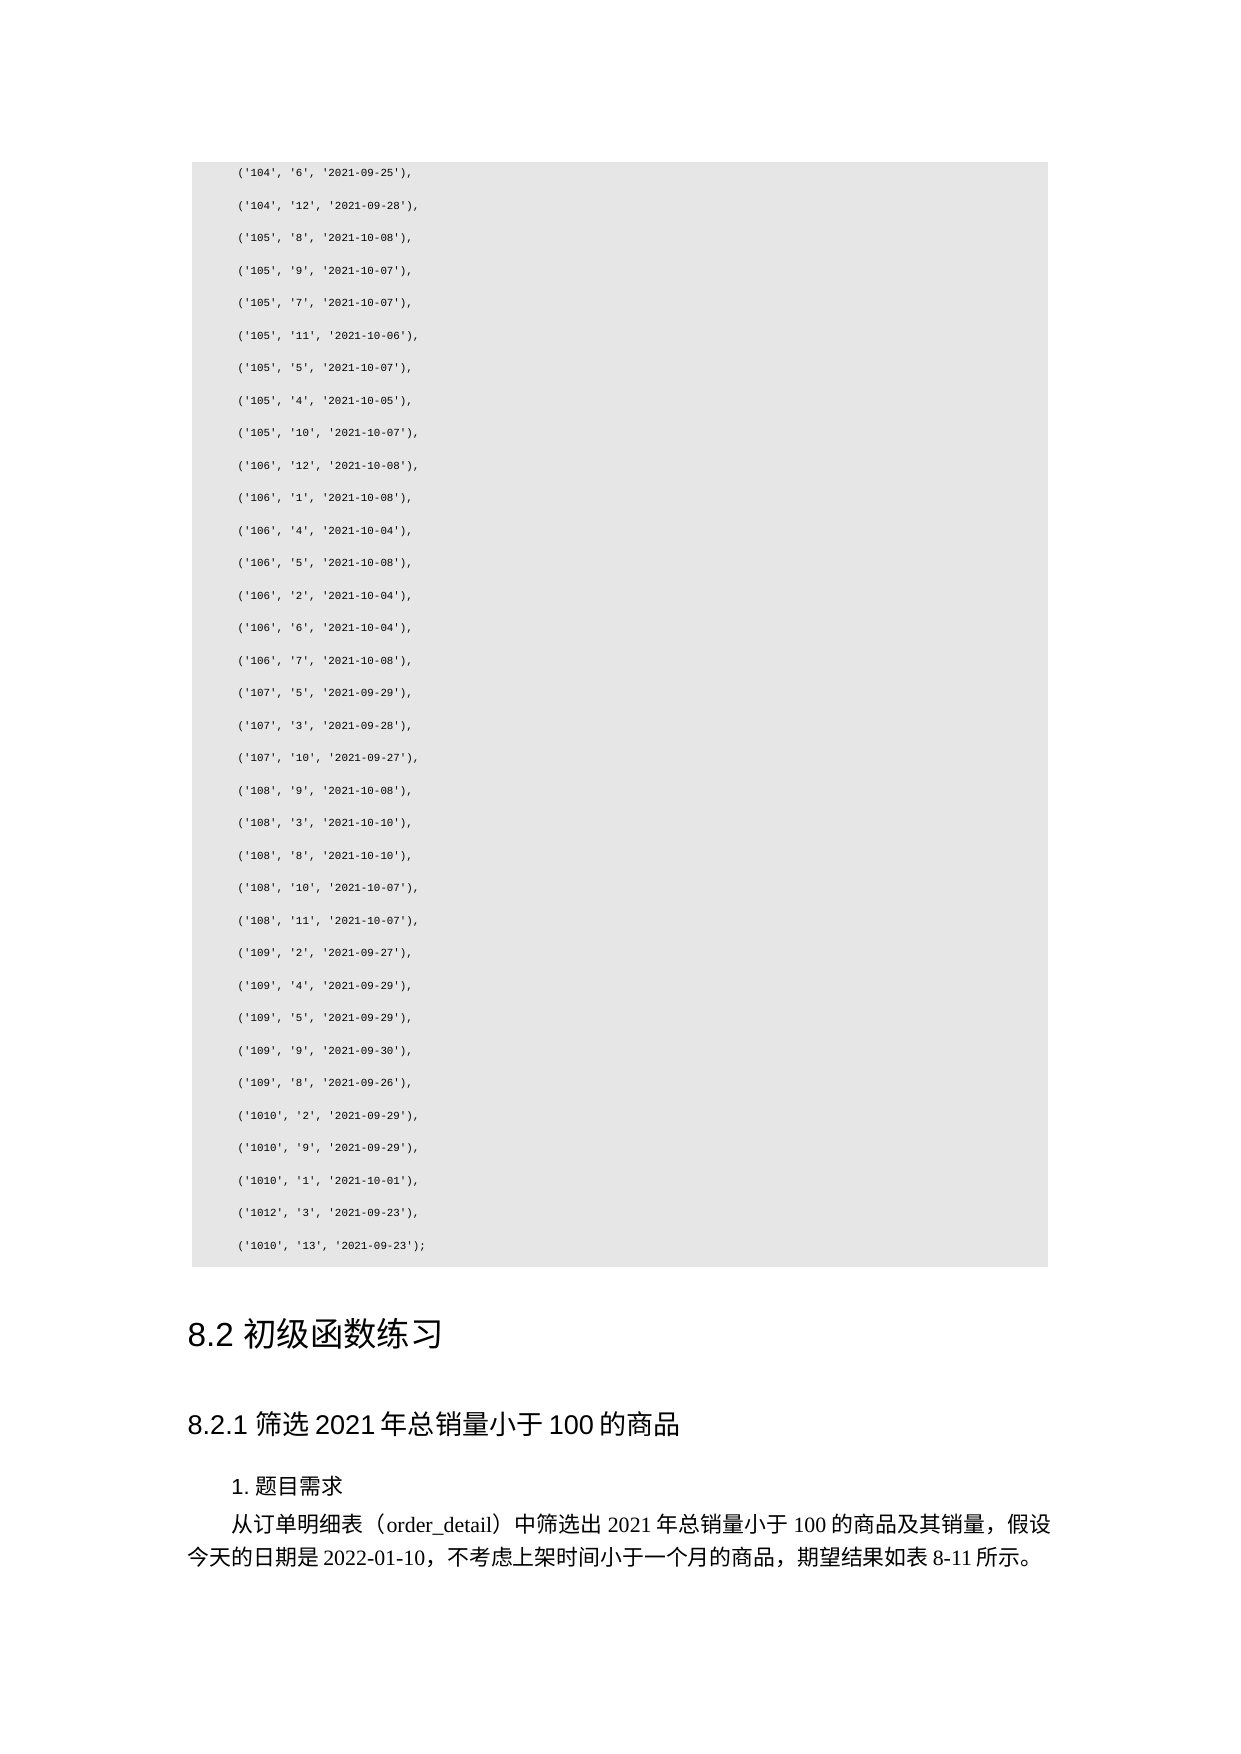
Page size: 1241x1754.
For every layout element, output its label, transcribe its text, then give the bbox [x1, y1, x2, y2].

text ('107', '10', '2021-09-27'), [192, 747, 1048, 779]
text 8.2.1 筛选2021年总销量小于100的商品 [187, 1390, 1053, 1455]
text ('108', '8', '2021-10-10'), [192, 844, 1048, 877]
text ('109', '9', '2021-09-30'), [192, 1039, 1048, 1072]
text ('106', '4', '2021-10-04'), [192, 519, 1048, 552]
text ('109', '5', '2021-09-29'), [192, 1007, 1048, 1039]
text ('105', '4', '2021-10-05'), [192, 389, 1048, 422]
text ('1010', '13', '2021-09-23'); [192, 1234, 1048, 1267]
text ('1010', '9', '2021-09-29'), [192, 1137, 1048, 1169]
text ('105', '9', '2021-10-07'), [192, 259, 1048, 292]
text ('106', '1', '2021-10-08'), [192, 487, 1048, 519]
text ('106', '12', '2021-10-08'), [192, 454, 1048, 487]
text 8.2 初级函数练习 [187, 1299, 1053, 1364]
text ('107', '5', '2021-09-29'), [192, 682, 1048, 714]
text ('109', '8', '2021-09-26'), [192, 1072, 1048, 1104]
text ('106', '6', '2021-10-04'), [192, 617, 1048, 649]
text ('104', '12', '2021-09-28'), [192, 194, 1048, 227]
text ('109', '4', '2021-09-29'), [192, 974, 1048, 1007]
text ('106', '2', '2021-10-04'), [192, 584, 1048, 617]
text ('105', '10', '2021-10-07'), [192, 422, 1048, 454]
text ('108', '11', '2021-10-07'), [192, 909, 1048, 942]
text ('105', '11', '2021-10-06'), [192, 324, 1048, 357]
text ('108', '3', '2021-10-10'), [192, 812, 1048, 844]
text 从订单明细表（order_detail）中筛选出2021年总销量小于100的商品及其销量，假设今天的日期是2022-01-10，不考虑上架时间小于一个月的商品，期望结果如表8-11所示。 [187, 1507, 1053, 1572]
text ('1010', '2', '2021-09-29'), [192, 1104, 1048, 1137]
text ('105', '8', '2021-10-08'), [192, 227, 1048, 259]
text ('1012', '3', '2021-09-23'), [192, 1202, 1048, 1234]
text ('107', '3', '2021-09-28'), [192, 714, 1048, 747]
text ('109', '2', '2021-09-27'), [192, 942, 1048, 974]
text ('108', '9', '2021-10-08'), [192, 779, 1048, 812]
text ('108', '10', '2021-10-07'), [192, 877, 1048, 909]
text ('104', '6', '2021-09-25'), [192, 162, 1048, 194]
text ('106', '5', '2021-10-08'), [192, 552, 1048, 584]
text ('105', '7', '2021-10-07'), [192, 292, 1048, 324]
text ('106', '7', '2021-10-08'), [192, 649, 1048, 682]
text ('105', '5', '2021-10-07'), [192, 357, 1048, 389]
text ('1010', '1', '2021-10-01'), [192, 1169, 1048, 1202]
text 1. 题目需求 [187, 1468, 1053, 1501]
